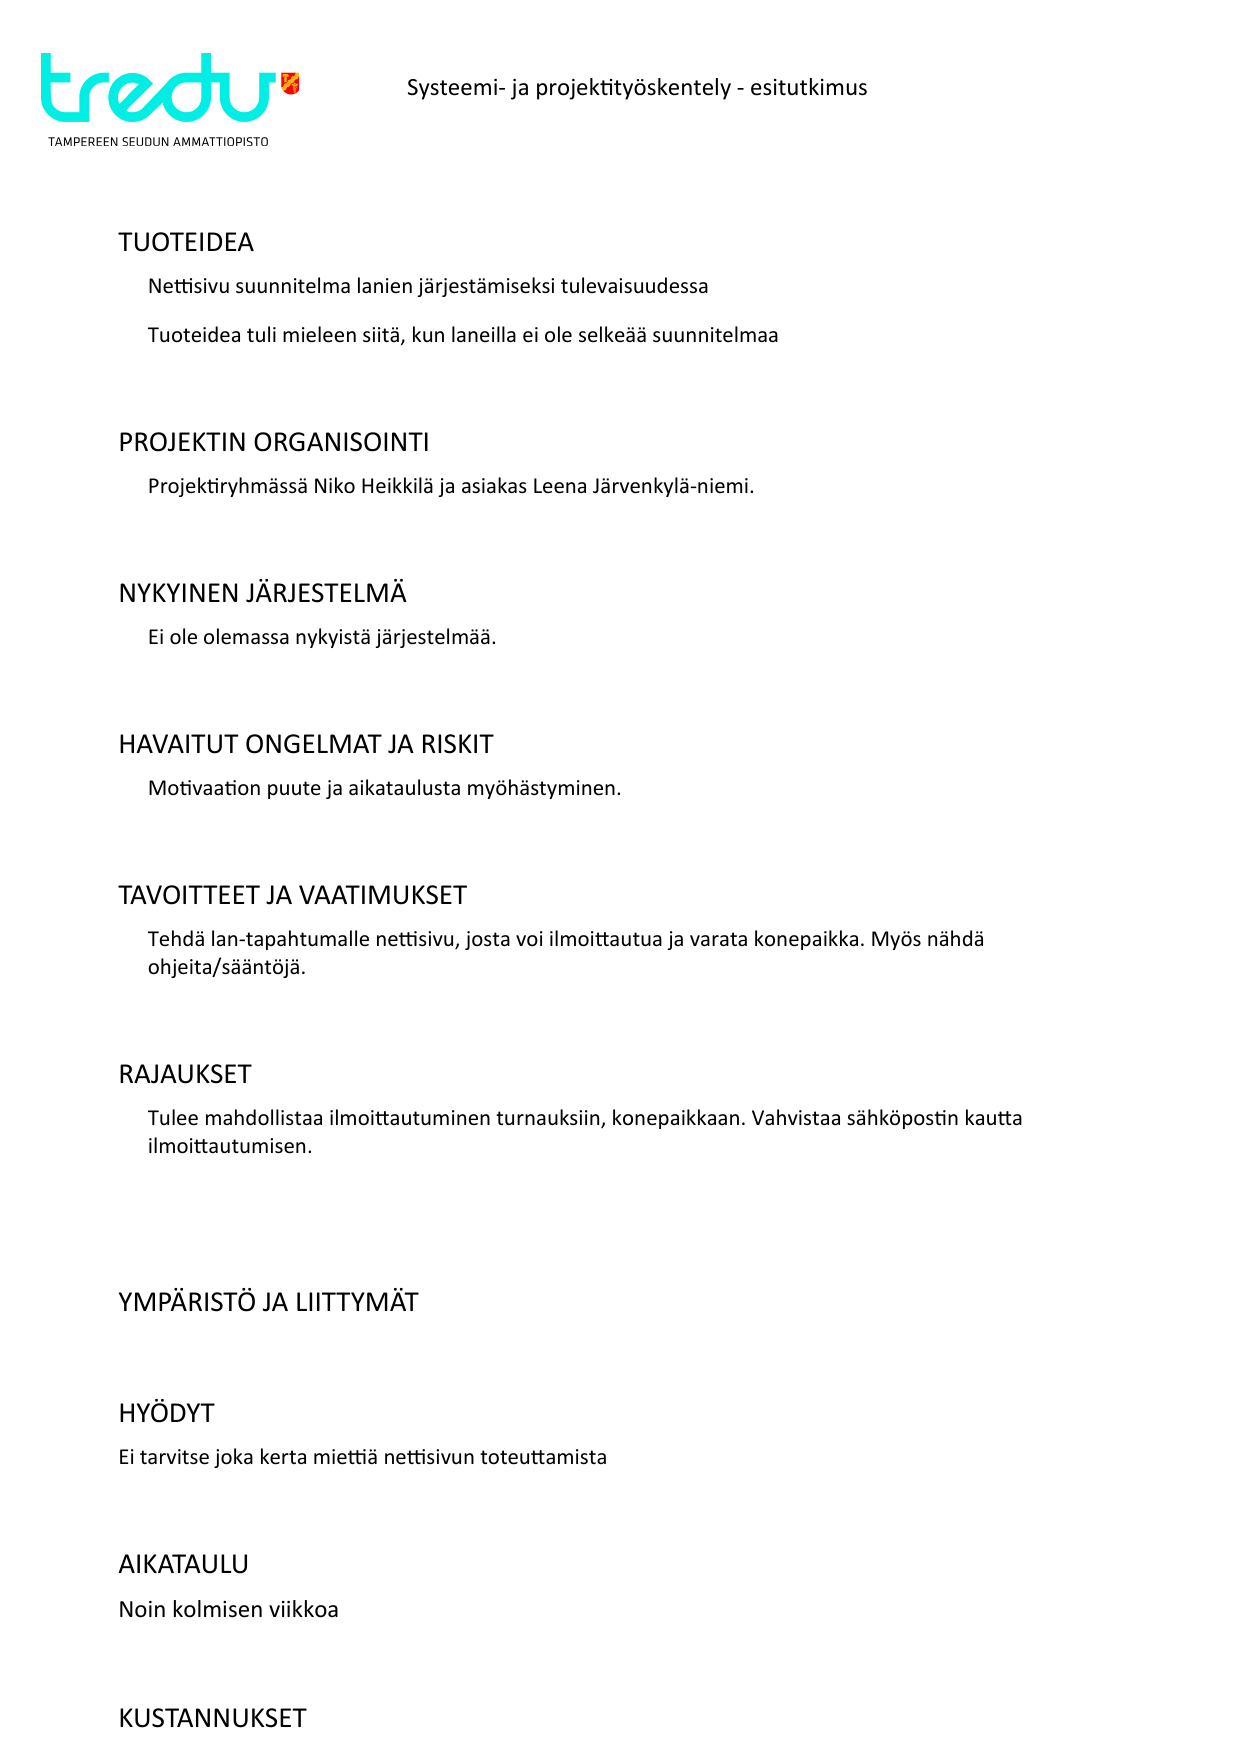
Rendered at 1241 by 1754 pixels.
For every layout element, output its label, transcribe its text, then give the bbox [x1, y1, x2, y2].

title TUOTEIDEA [118, 223, 1122, 258]
title HAVAITUT ONGELMAT JA RISKIT [118, 725, 1122, 761]
text Tuoteidea tuli mieleen siitä, kun laneilla ei ole selkeää suunnitelmaa [148, 320, 1122, 348]
title RAJAUKSET [118, 1055, 1122, 1091]
title AIKATAULU [118, 1545, 1122, 1581]
title PROJEKTIN ORGANISOINTI [118, 423, 1122, 458]
title HYÖDYT [118, 1394, 1122, 1429]
text Ei ole olemassa nykyistä järjestelmää. [148, 622, 1122, 650]
text Ei tarvitse joka kerta miettiä nettisivun toteuttamista [118, 1442, 1122, 1470]
text Nettisivu suunnitelma lanien järjestämiseksi tulevaisuudessa [148, 271, 1122, 299]
text Motivaation puute ja aikataulusta myöhästyminen. [148, 773, 1122, 801]
title TAVOITTEET JA VAATIMUKSET [118, 876, 1122, 912]
picture [41, 53, 300, 146]
text Tehdä lan-tapahtumalle nettisivu, josta voi ilmoittautua ja varata konepaikka. Myös nähdä ohjeita/sääntöjä. [148, 924, 1122, 980]
title YMPÄRISTÖ JA LIITTYMÄT [118, 1283, 1122, 1319]
text Noin kolmisen viikkoa [118, 1593, 1122, 1624]
text Tulee mahdollistaa ilmoittautuminen turnauksiin, konepaikkaan. Vahvistaa sähköpostin kautta ilmoittautumisen. [148, 1103, 1122, 1159]
title NYKYINEN JÄRJESTELMÄ [118, 574, 1122, 609]
title KUSTANNUKSET [118, 1699, 1122, 1734]
text Projektiryhmässä Niko Heikkilä ja asiakas Leena Järvenkylä-niemi. [148, 471, 1122, 499]
